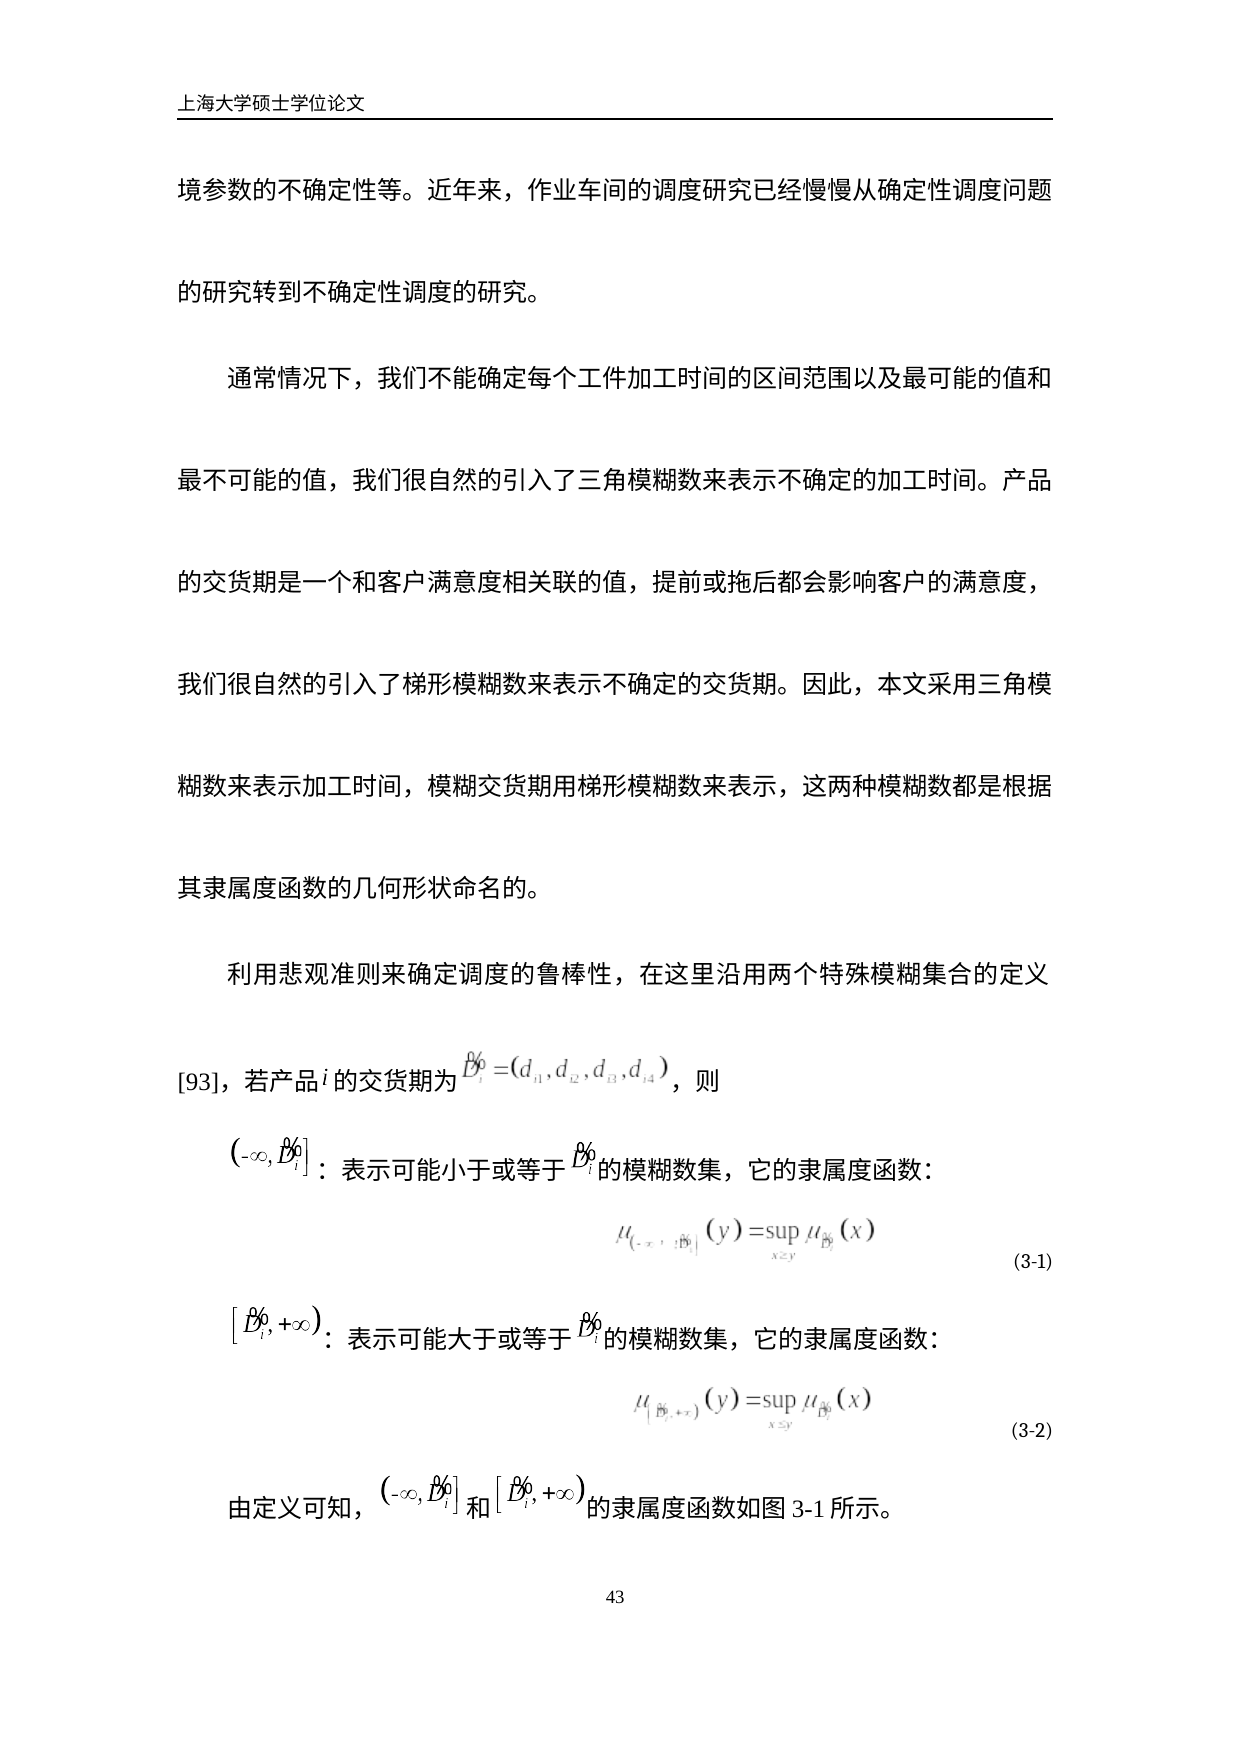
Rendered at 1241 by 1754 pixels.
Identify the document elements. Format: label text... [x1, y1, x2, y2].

text ：表示可能小于或等于的模糊数集，它的隶属度函数： [177, 1126, 1053, 1194]
text 利用悲观准则来确定调度的鲁棒性，在这里沿用两个特殊模糊集合的定义[93]，若产品的交货期为，则 [177, 938, 1053, 1108]
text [177, 155, 1053, 325]
text ：表示可能大于或等于的模糊数集，它的隶属度函数： [177, 1295, 1053, 1363]
text 通常情况下，我们不能确定每个工件加工时间的区间范围以及最可能的值和最不可能的值，我们很自然的引入了三角模糊数来表示不确定的加工时间。产品的交货期是一个和客户满意度相关联的值，提前或拖后都会影响客户的满意度，我们很自然的引入了梯形模糊数来表示不确定的交货期。因此，本文采用三角模糊数来表示加工时间，模糊交货期用梯形模糊数来表示，这两种模糊数都是根据其隶属度函数的几何形状命名的。 [177, 343, 1053, 920]
text 由定义可知，和的隶属度函数如图3-1所示。 [177, 1464, 1053, 1532]
